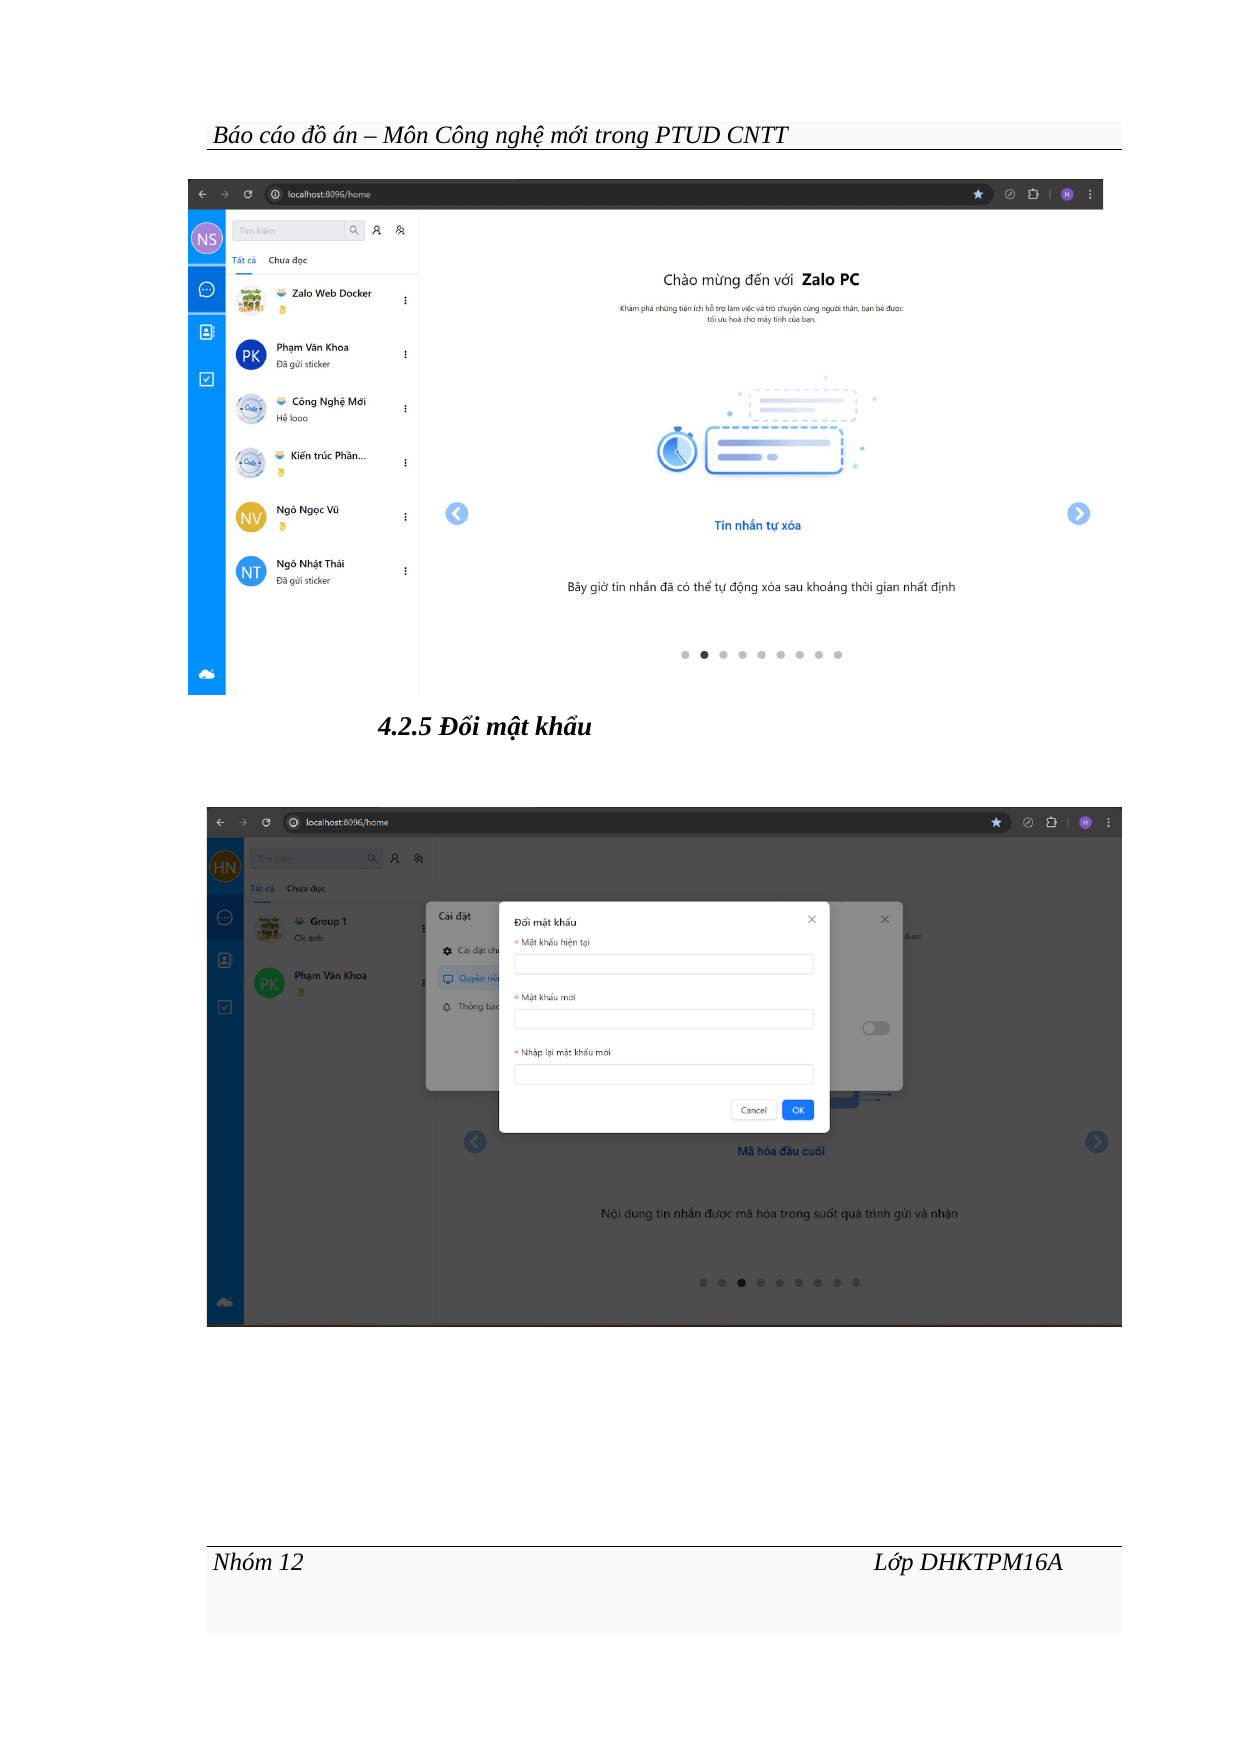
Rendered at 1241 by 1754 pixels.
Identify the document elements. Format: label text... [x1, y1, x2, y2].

picture [206, 807, 1122, 1327]
subtitle Đổi mật khẩu [319, 710, 1122, 742]
picture [188, 179, 1104, 695]
